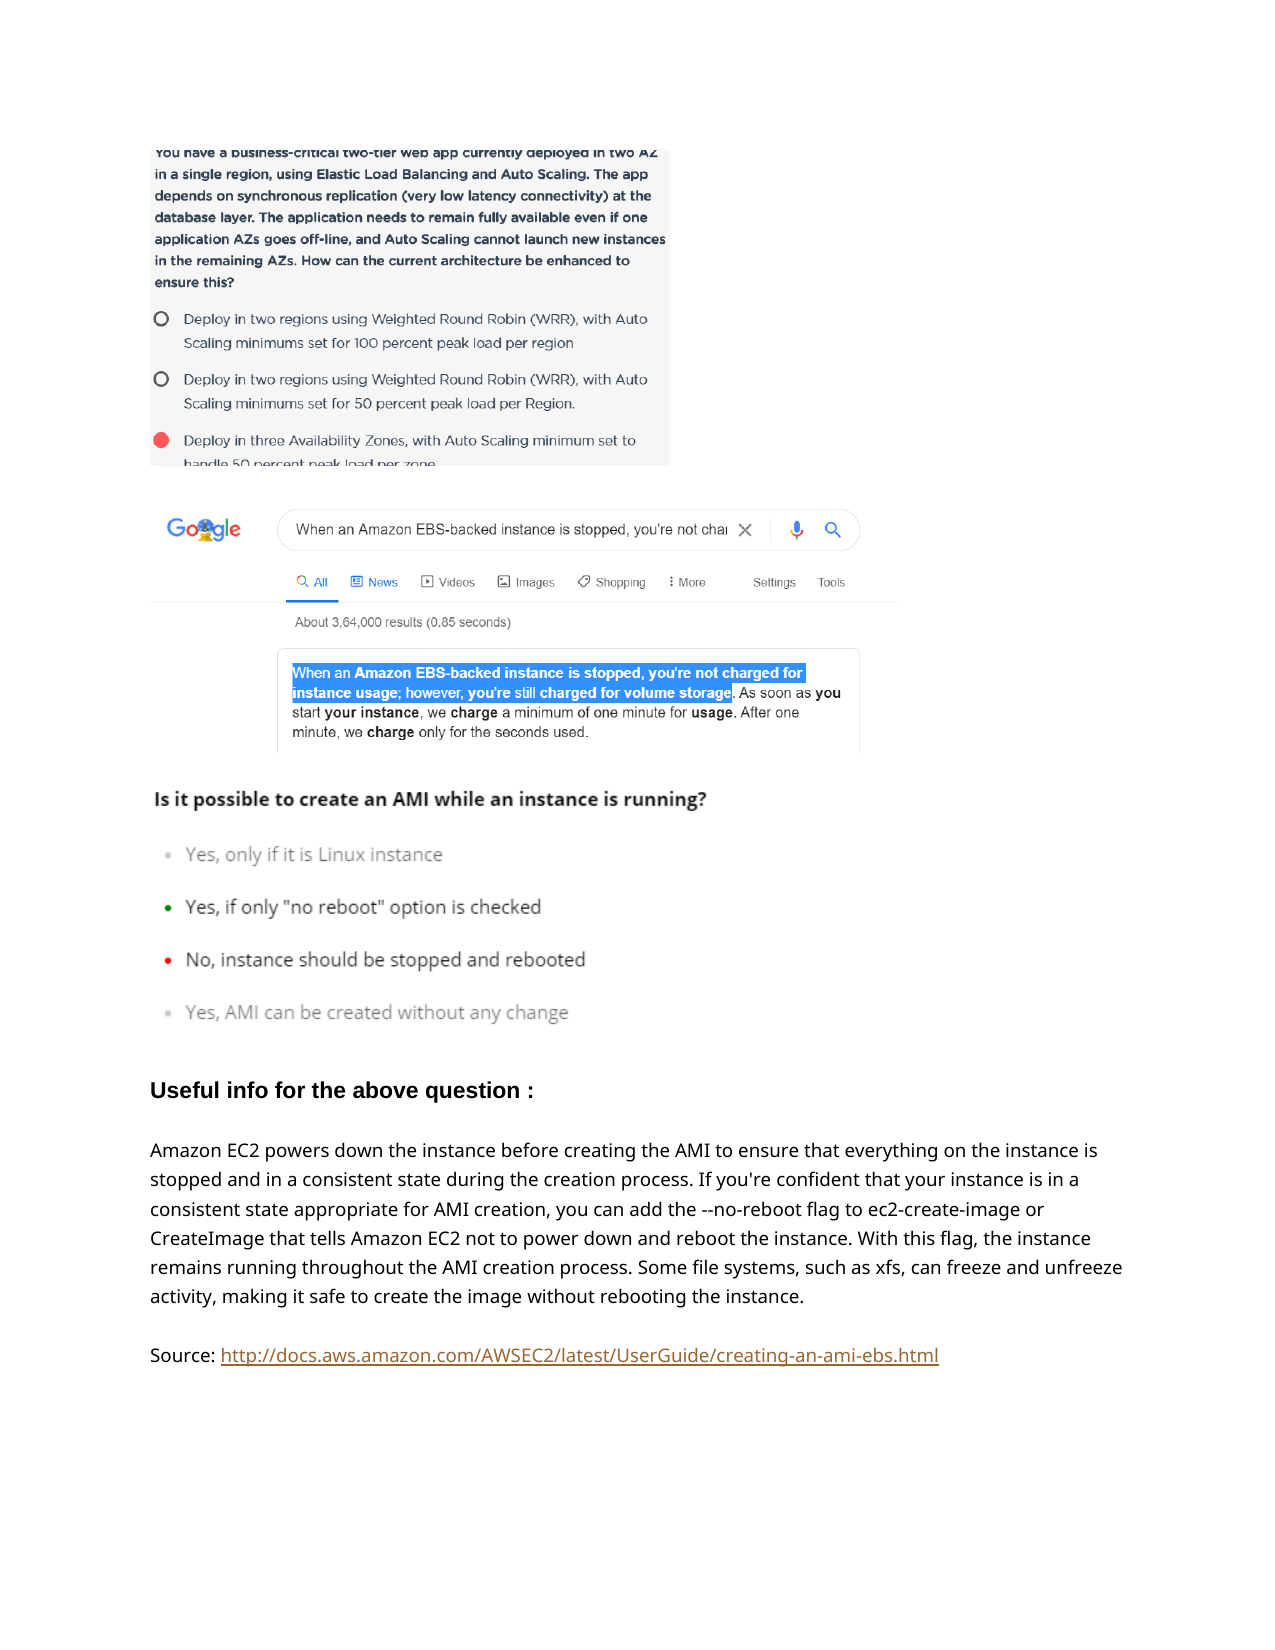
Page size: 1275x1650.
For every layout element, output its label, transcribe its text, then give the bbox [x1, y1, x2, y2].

picture [150, 500, 900, 753]
picture [150, 150, 671, 466]
text Useful info for the above question : [150, 1077, 1125, 1103]
picture [150, 786, 718, 1043]
text Amazon EC2 powers down the instance before creating the AMI to ensure that everything on the instance is stopped and in a consistent state during the creation process. If you're confident that your instance is in a consistent state appropriate for AMI creation, you can add the --no-reboot flag to ec2-create-image or CreateImage that tells Amazon EC2 not to power down and reboot the instance. With this flag, the instance remains running throughout the AMI creation process. Some file systems, such as xfs, can freeze and unfreeze activity, making it safe to create the image without rebooting the instance. Source: http://docs.aws.amazon.com/AWSEC2/latest/UserGuide/creating-an-ami-ebs.html [150, 1137, 1125, 1368]
